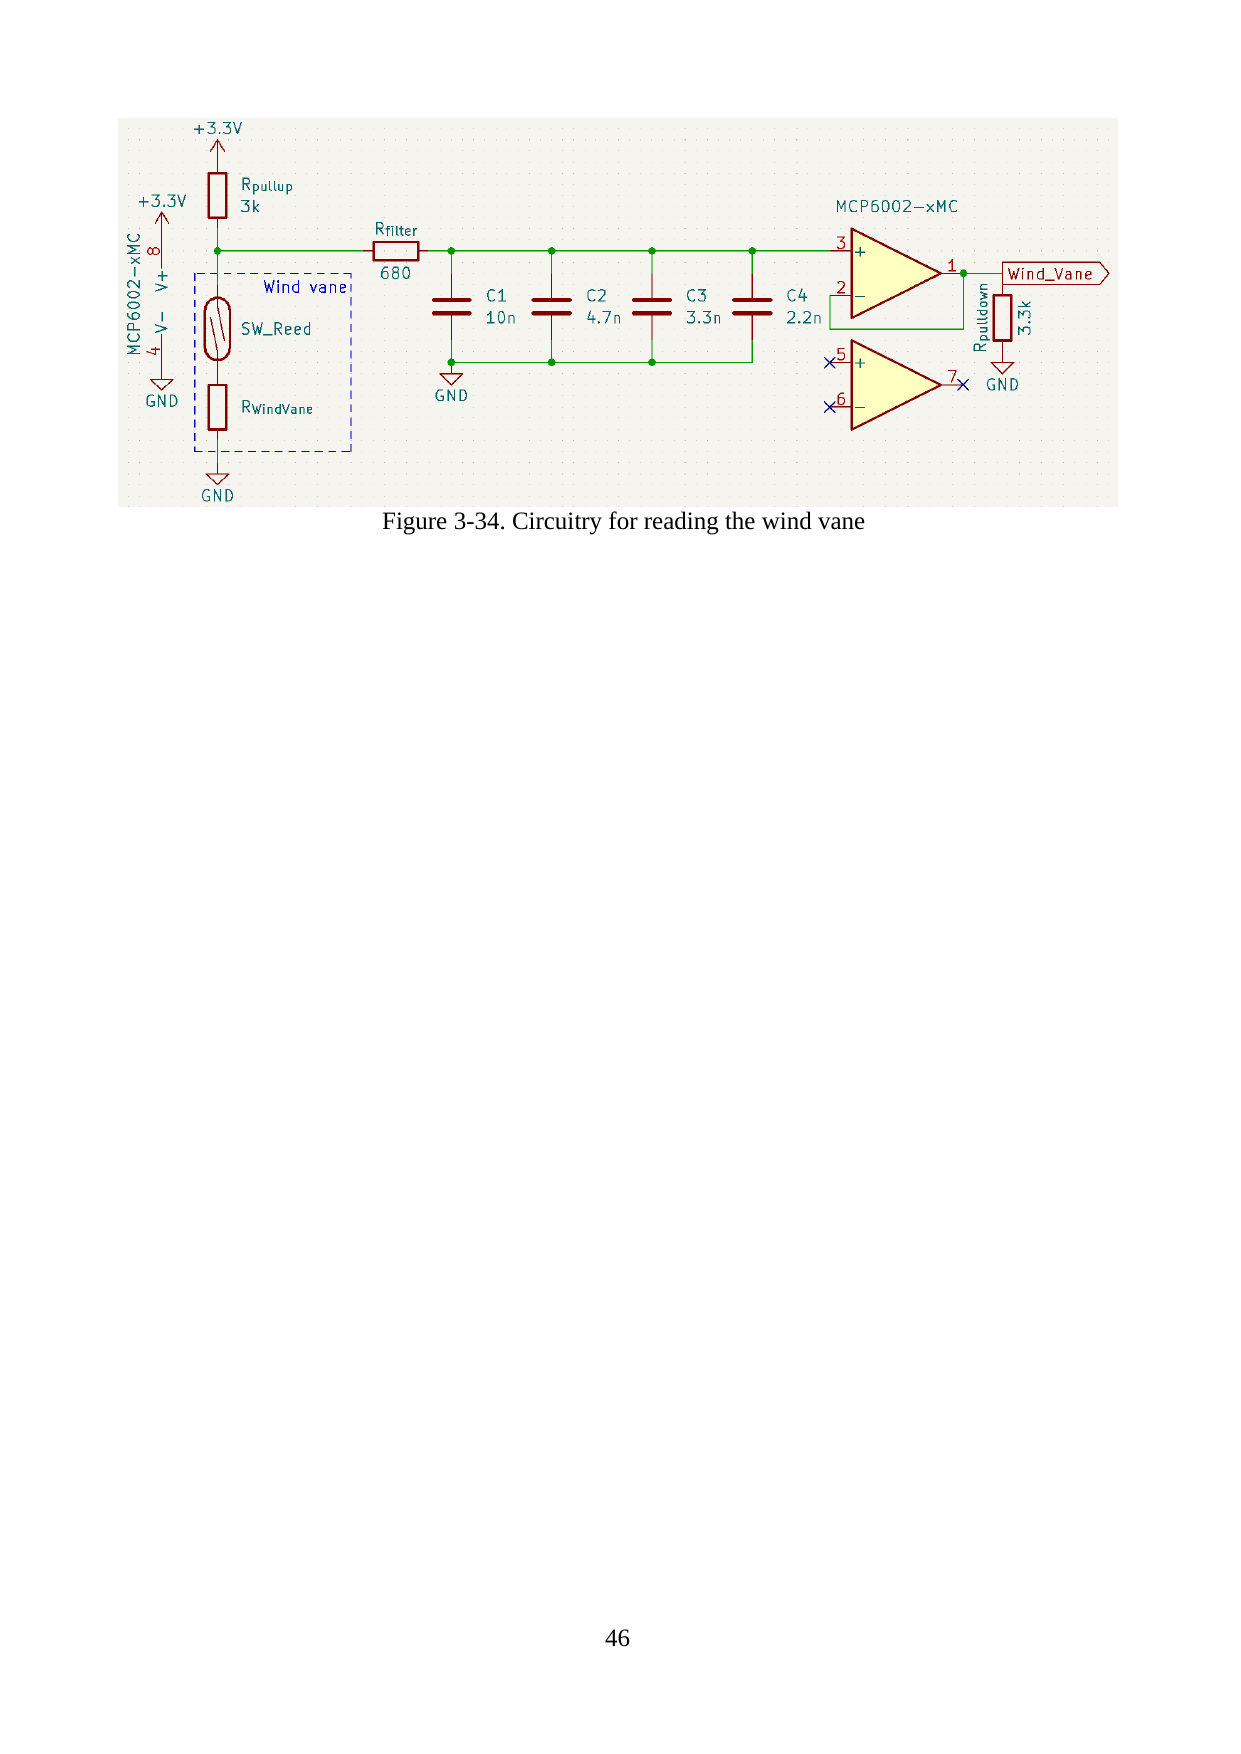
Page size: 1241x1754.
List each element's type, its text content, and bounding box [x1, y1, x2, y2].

picture [118, 118, 1119, 507]
